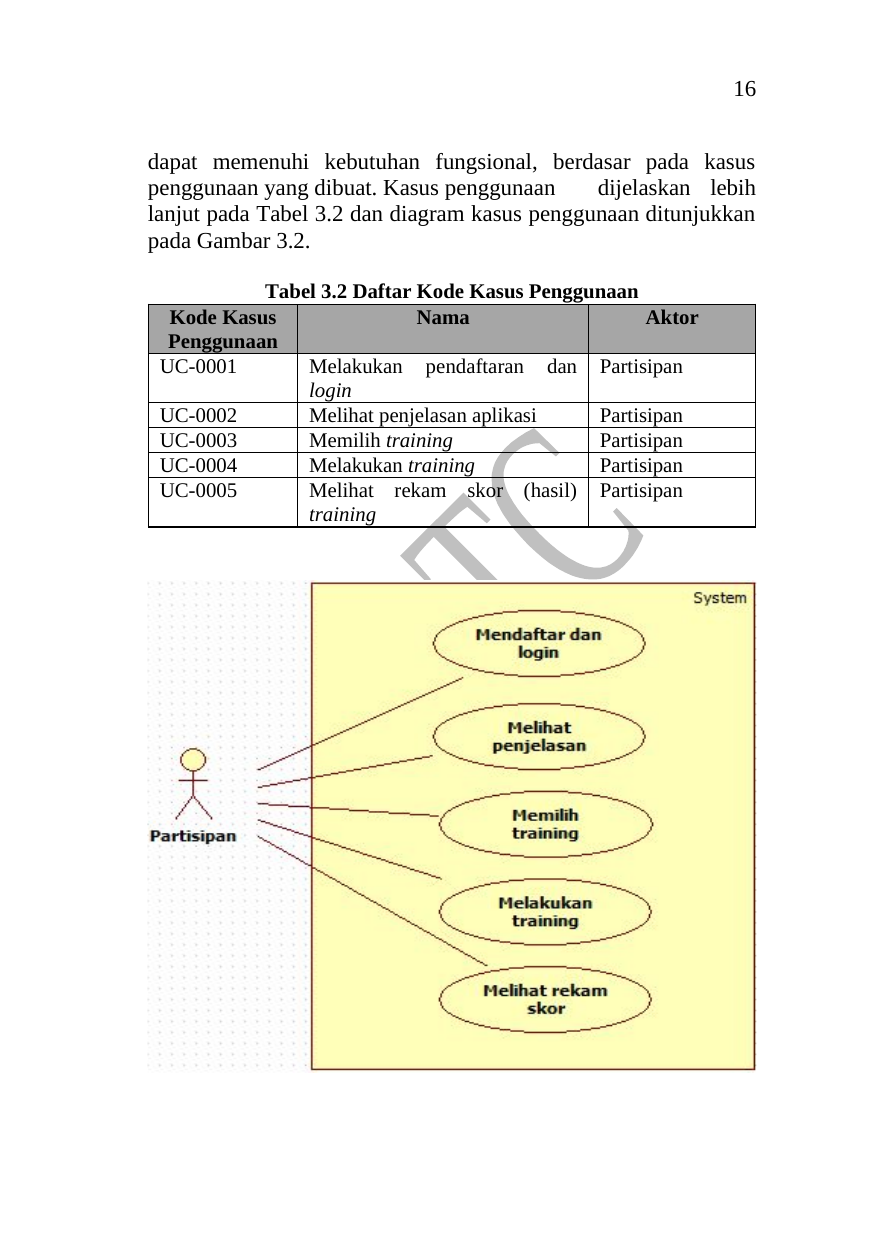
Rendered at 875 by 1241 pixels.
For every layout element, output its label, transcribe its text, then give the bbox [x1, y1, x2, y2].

table_cell Partisipan [589, 428, 755, 452]
table_cell Memilih training [298, 428, 588, 452]
table_cell UC-0002 [149, 403, 297, 427]
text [148, 148, 756, 253]
table_cell Melihat penjelasan aplikasi [298, 403, 588, 427]
table_cell UC-0003 [149, 428, 297, 452]
table_cell Melakukan pendaftaran dan login [298, 354, 588, 402]
text Tabel 3.2 Daftar Kode Kasus Penggunaan [148, 279, 756, 303]
table_cell UC-0004 [149, 453, 297, 477]
table_cell UC-0001 [149, 354, 297, 402]
table_cell Melakukan training [298, 453, 588, 477]
table_cell Melihat rekam skor (hasil) training [298, 478, 588, 526]
table_cell Partisipan [589, 453, 755, 477]
table_cell Partisipan [589, 403, 755, 427]
table_header Kode Kasus Penggunaan [149, 305, 297, 353]
picture [147, 580, 757, 1073]
table_cell Partisipan [589, 478, 755, 526]
table_header Nama [298, 305, 588, 353]
table_cell Partisipan [589, 354, 755, 402]
table_cell UC-0005 [149, 478, 297, 526]
table_header Aktor [589, 305, 755, 353]
